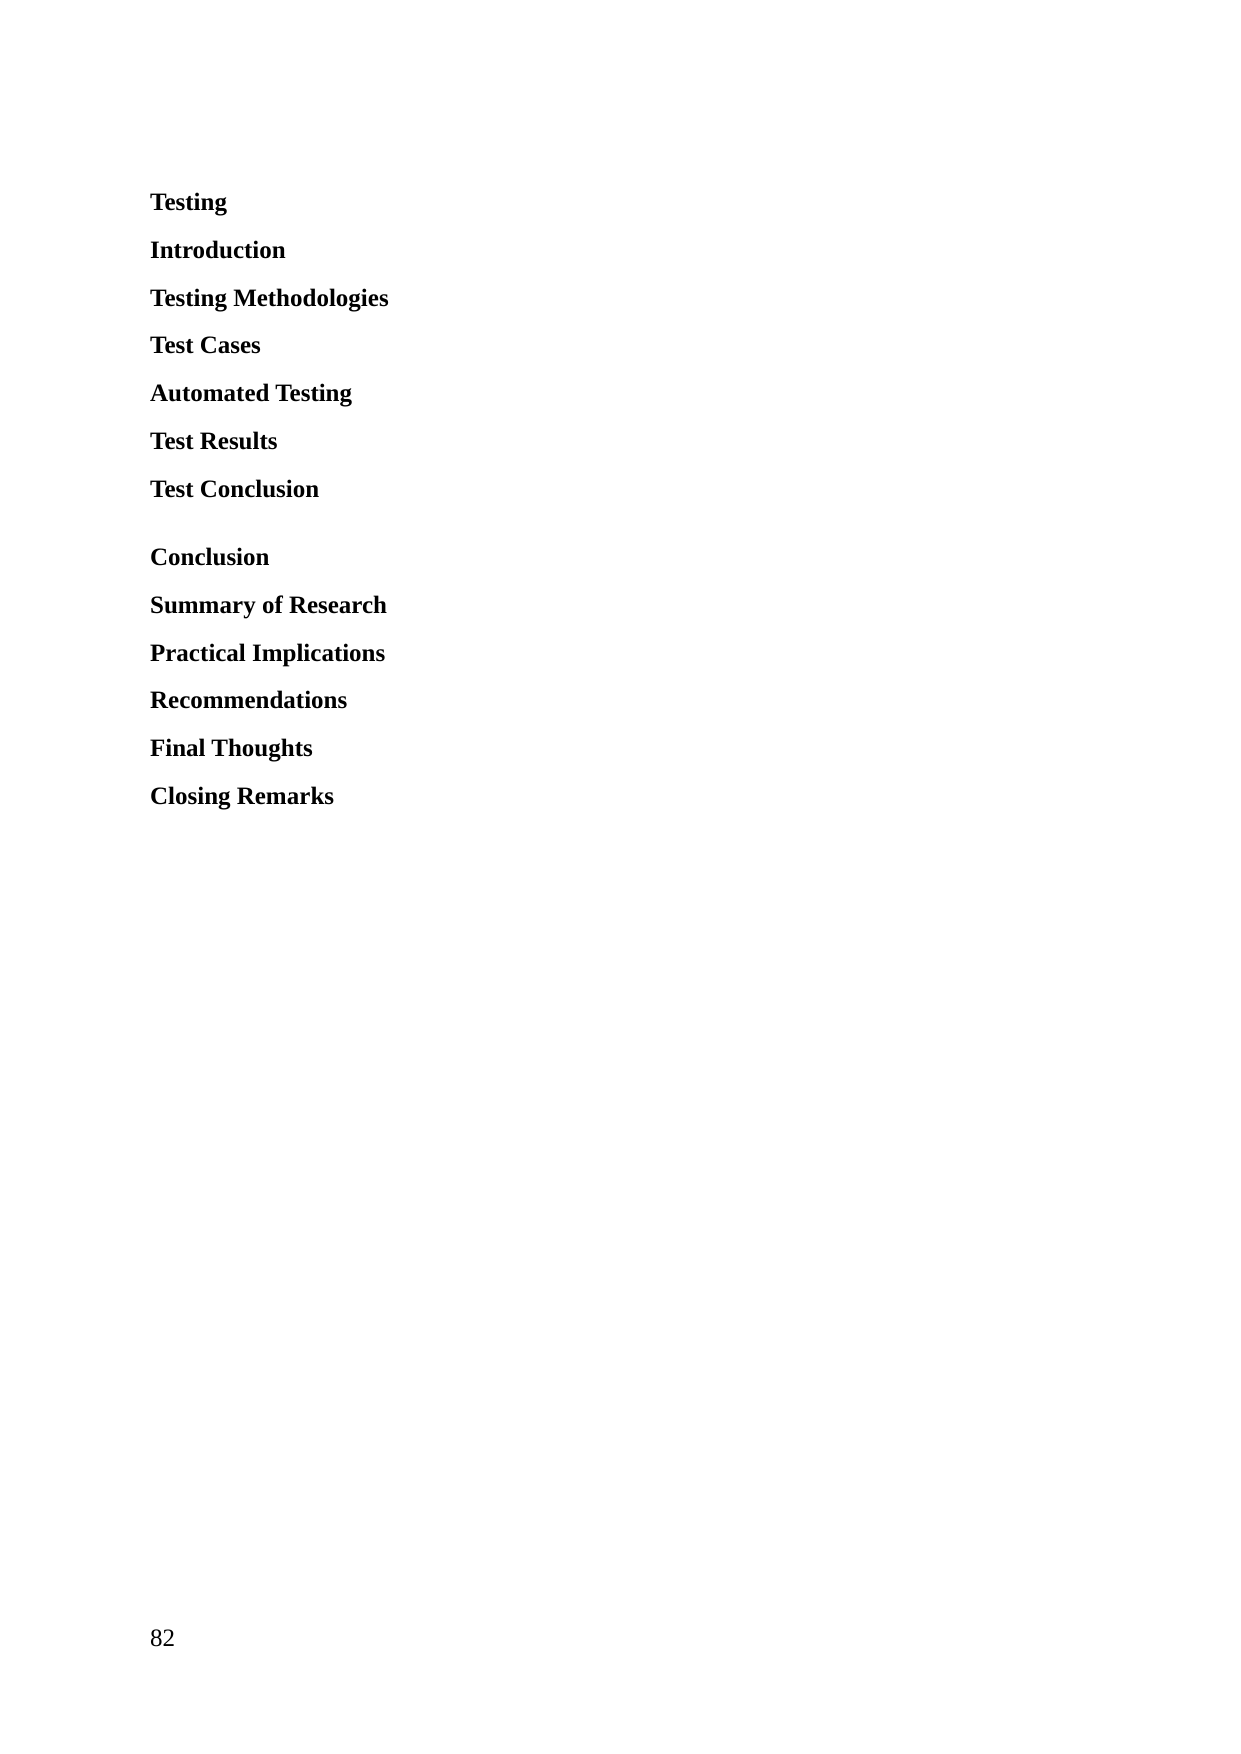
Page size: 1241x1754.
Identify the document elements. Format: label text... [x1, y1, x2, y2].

subtitle Test Cases [150, 331, 1090, 359]
subtitle Practical Implications [150, 638, 1090, 666]
subtitle Test Results [150, 426, 1090, 455]
subtitle Summary of Research [150, 590, 1090, 619]
subtitle Testing Methodologies [150, 283, 1090, 312]
subtitle Test Conclusion [150, 474, 1090, 502]
subtitle Final Thoughts [150, 733, 1090, 762]
subtitle Testing [150, 187, 1090, 216]
subtitle Conclusion [150, 542, 1090, 571]
subtitle Introduction [150, 235, 1090, 264]
subtitle Closing Remarks [150, 781, 1090, 809]
subtitle Recommendations [150, 685, 1090, 714]
subtitle Automated Testing [150, 378, 1090, 407]
